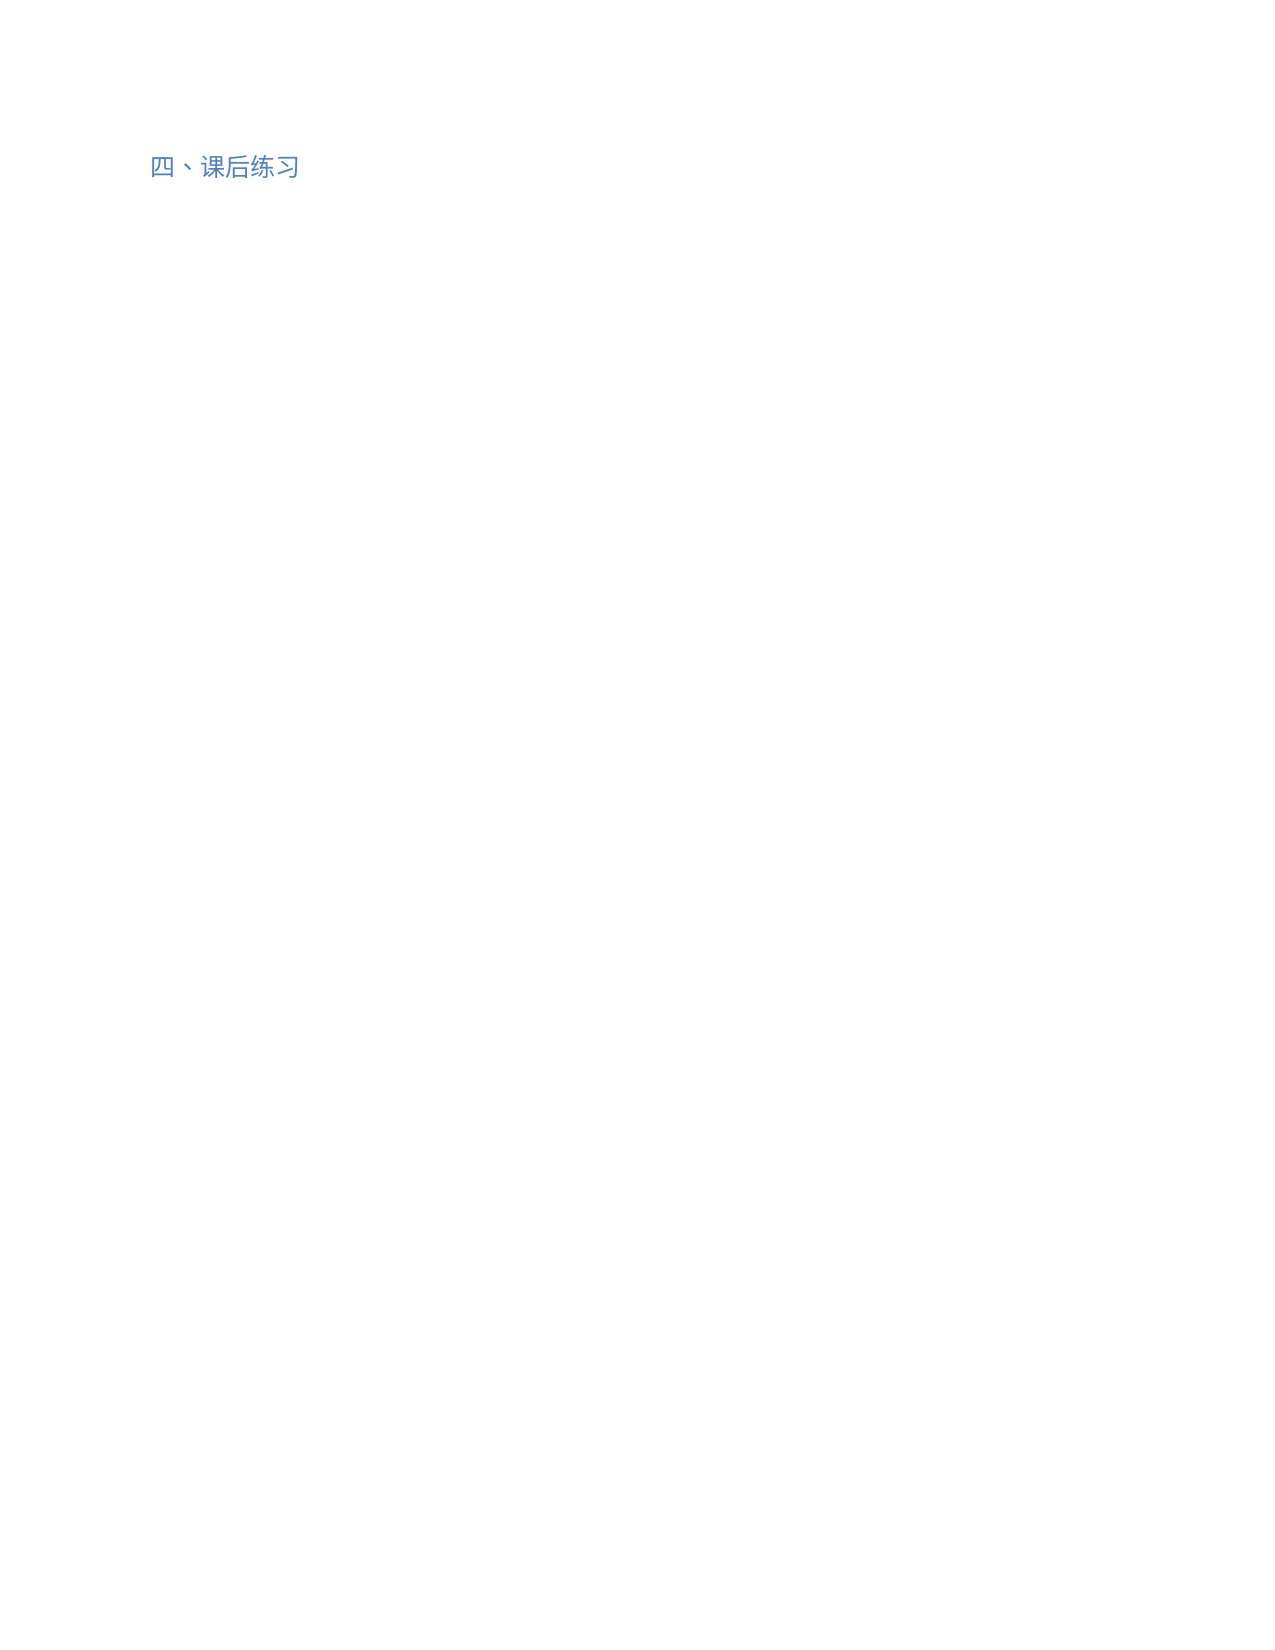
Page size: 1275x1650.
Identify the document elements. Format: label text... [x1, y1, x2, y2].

subtitle 四、课后练习 [150, 150, 1125, 184]
